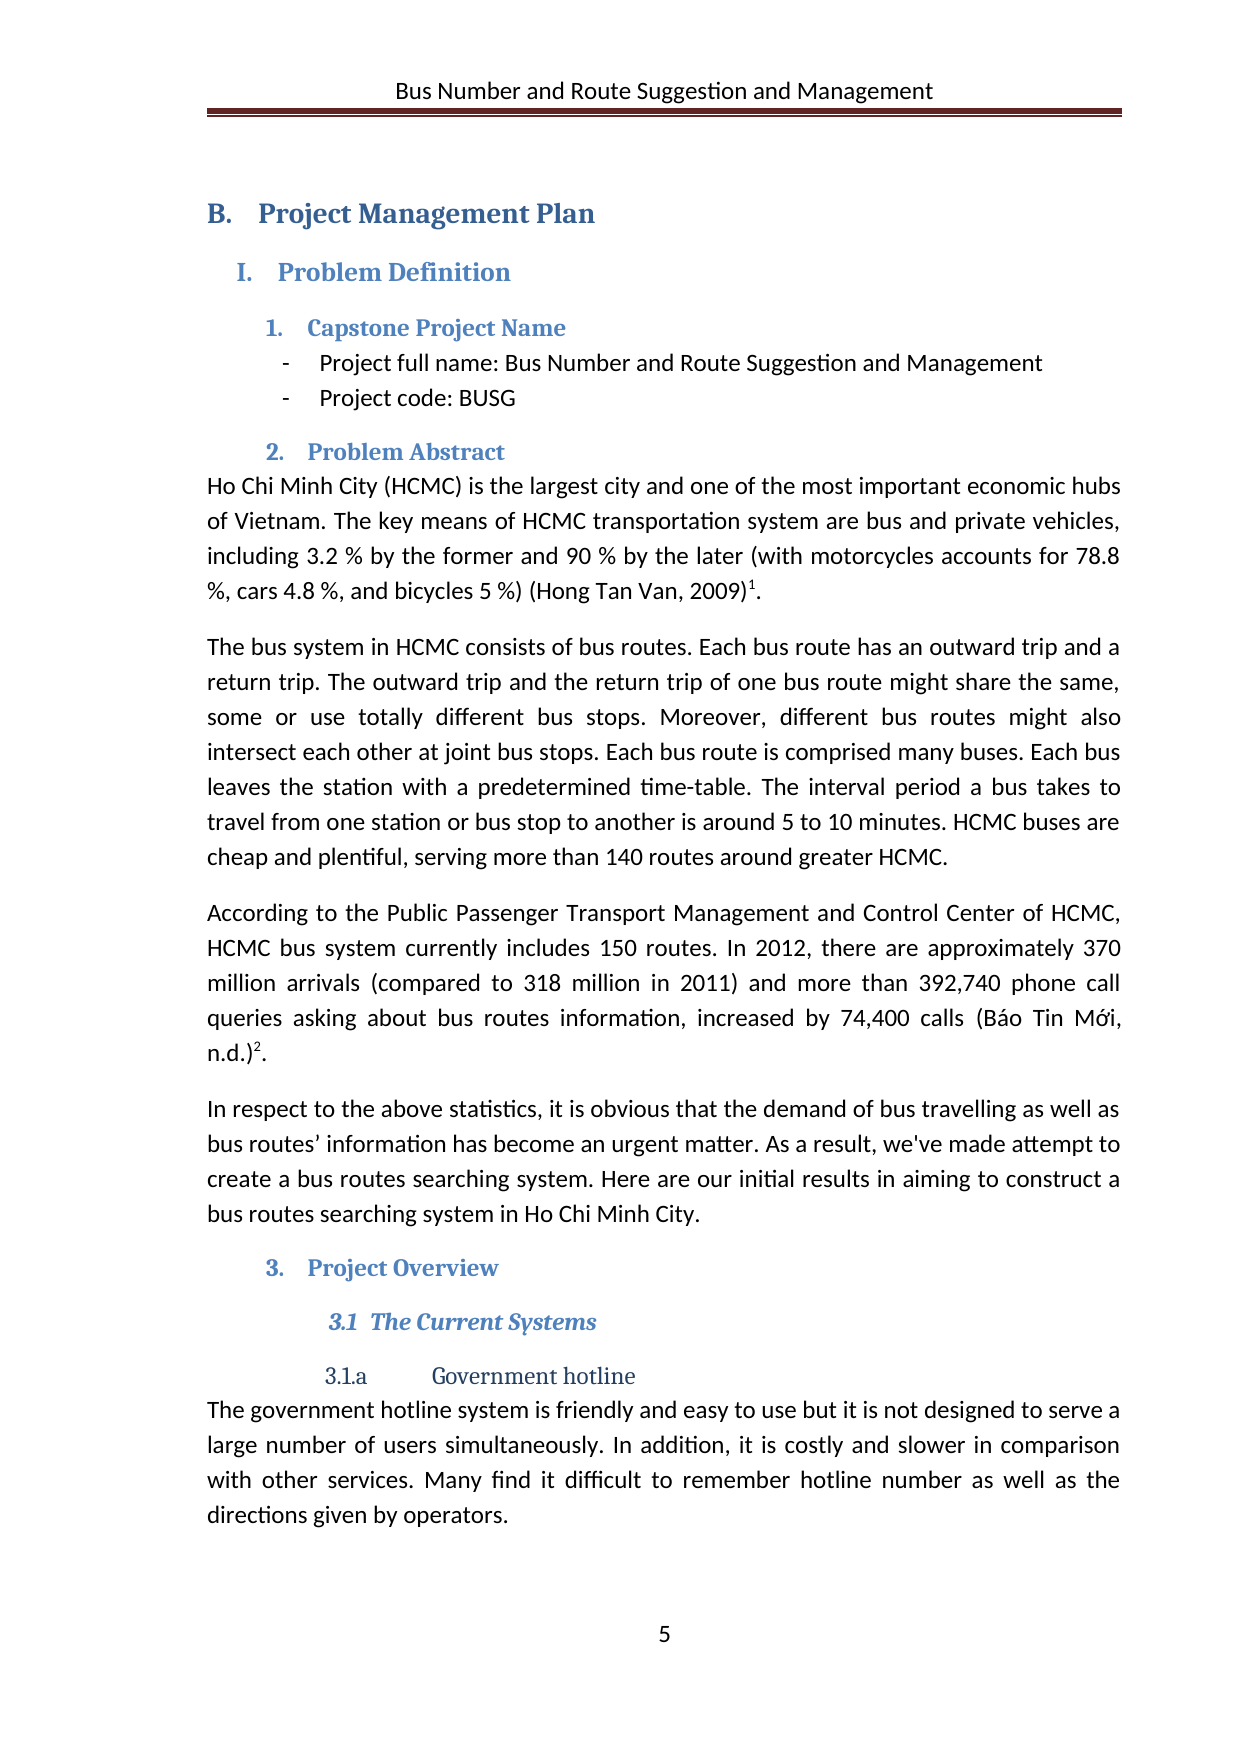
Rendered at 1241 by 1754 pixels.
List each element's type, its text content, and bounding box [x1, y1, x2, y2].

text The government hotline system is friendly and easy to use but it is not designed to serve a large number of users simultaneously. In addition, it is costly and slower in comparison with other services. Many find it difficult to remember hotline number as well as the directions given by operators. [207, 1394, 1122, 1530]
subtitle The Current Systems [329, 1308, 1122, 1336]
text According to the Public Passenger Transport Management and Control Center of HCMC, HCMC bus system currently includes 150 routes. In 2012, there are approximately 370 million arrivals (compared to 318 million in 2011) and more than 392,740 phone call queries asking about bus routes information, increased by 74,400 calls2. [207, 897, 1122, 1068]
subtitle Project Overview [266, 1254, 1122, 1283]
text In respect to the above statistics, it is obvious that the demand of bus travelling as well as bus routes’ information has become an urgent matter. As a result, we've made attempt to create a bus routes searching system. Here are our initial results in aiming to construct a bus routes searching system in Ho Chi Minh City. [207, 1093, 1122, 1228]
text Ho Chi Minh City (HCMC) is the largest city and one of the most important economic hubs of Vietnam. The key means of HCMC transportation system are bus and private vehicles, including 3.2 % by the former and 90 % by the later (with motorcycles accounts for 78.8 %, cars 4.8 %, and bicycles 5 %)1. [207, 471, 1122, 606]
subtitle Government hotline [325, 1362, 1122, 1390]
list Project full name: Bus Number and Route Suggestion and Management [282, 347, 1122, 377]
subtitle Capstone Project Name [266, 314, 1122, 342]
subtitle Project Management Plan [207, 198, 1122, 231]
text The bus system in HCMC consists of bus routes. Each bus route has an outward trip and a return trip. The outward trip and the return trip of one bus route might share the same, some or use totally different bus stops. Moreover, different bus routes might also intersect each other at joint bus stops. Each bus route is comprised many buses. Each bus leaves the station with a predetermined time-table. The interval period a bus takes to travel from one station or bus stop to another is around 5 to 10 minutes. HCMC buses are cheap and plentiful, serving more than 140 routes around greater HCMC. [207, 631, 1122, 872]
subtitle Problem Definition [236, 257, 1122, 288]
subtitle Problem Abstract [266, 437, 1122, 466]
list Project code: BUSG [282, 382, 1122, 412]
